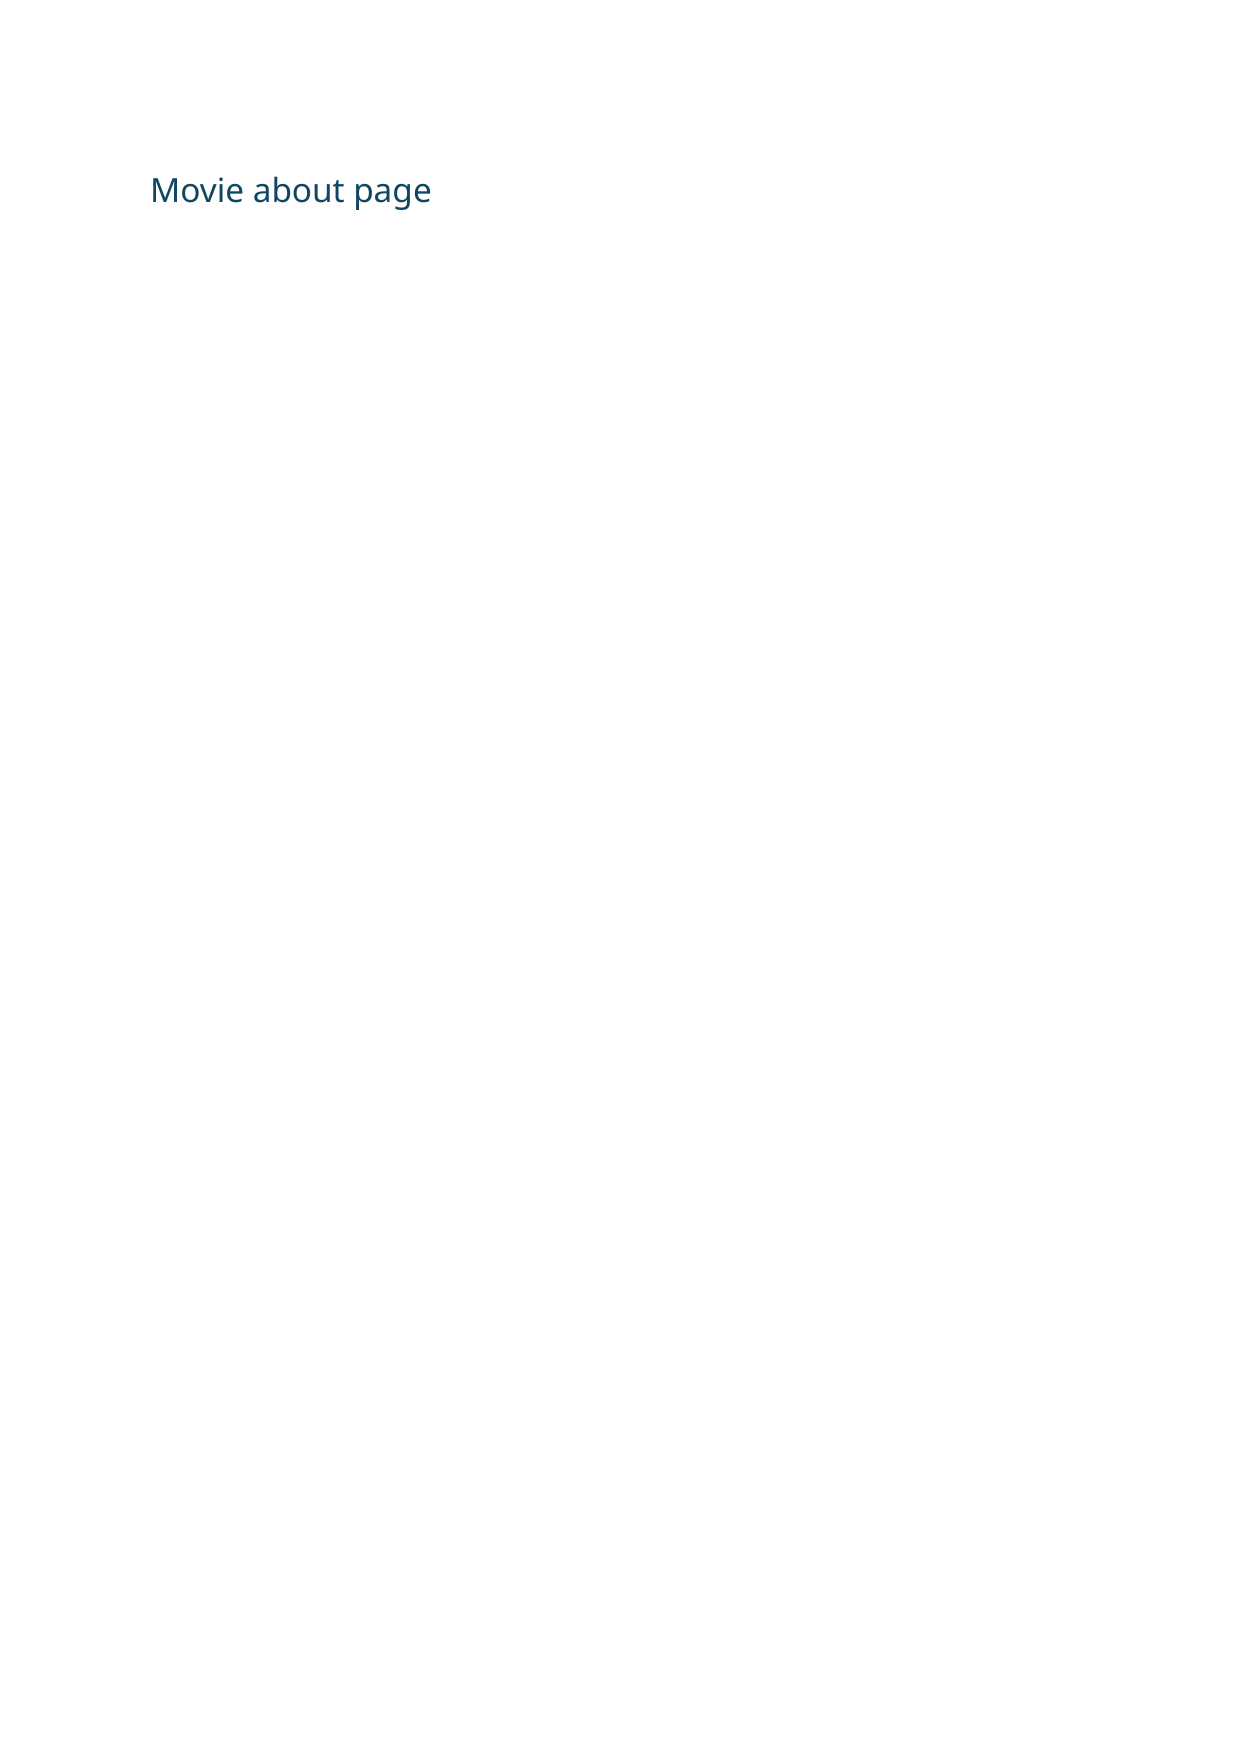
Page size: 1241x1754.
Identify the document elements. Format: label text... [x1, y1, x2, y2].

subtitle Movie about page [150, 167, 1090, 212]
